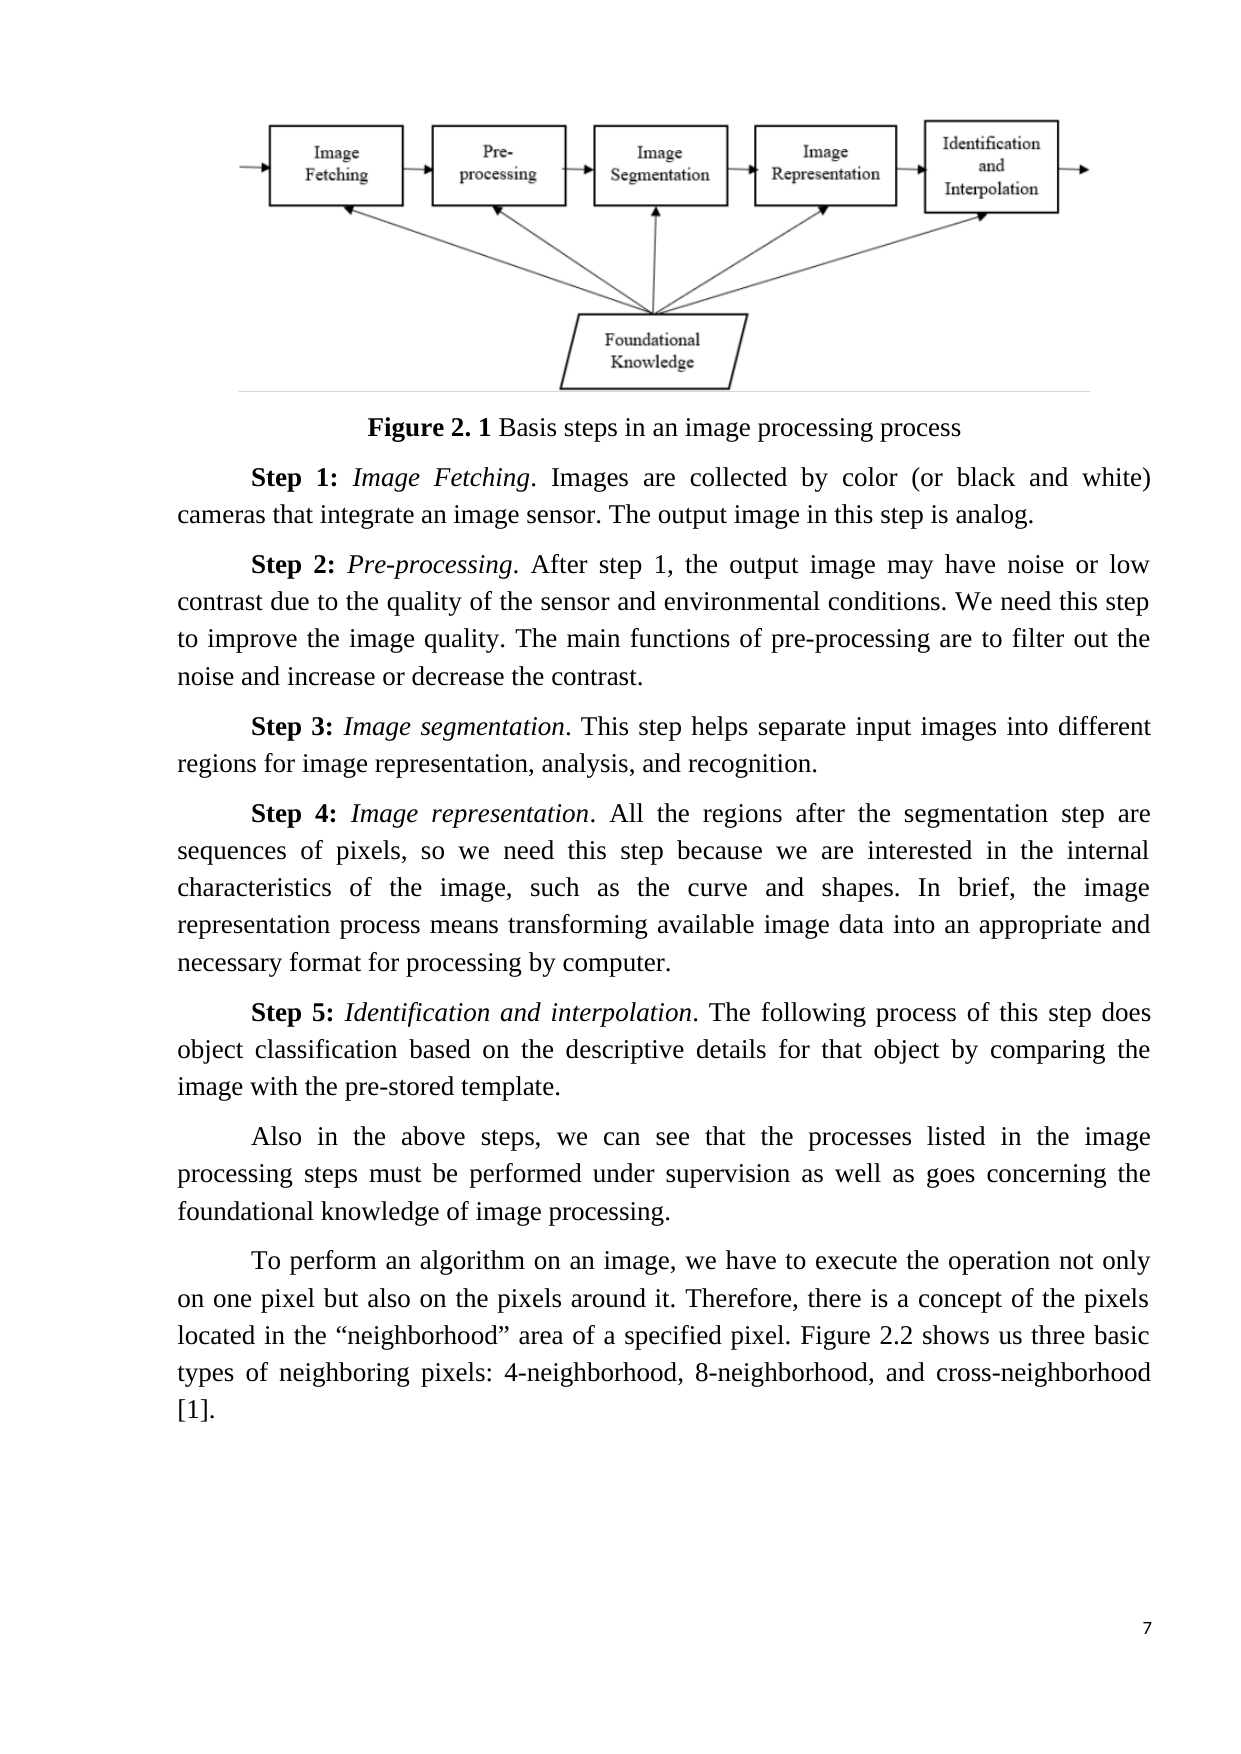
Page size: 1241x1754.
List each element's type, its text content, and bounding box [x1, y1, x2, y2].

text Step 3: Image segmentation. This step helps separate input images into different regions for image representation, analysis, and recognition. [177, 709, 1152, 778]
text Figure 2. 1 Basis steps in an image processing process [177, 411, 1152, 442]
text Also in the above steps, we can see that the processes listed in the image processing steps must be performed under supervision as well as goes concerning the foundational knowledge of image processing. [177, 1120, 1152, 1226]
text To perform an algorithm on an image, we have to execute the operation not only on one pixel but also on the pixels around it. Therefore, there is a concept of the pixels located in the “neighborhood” area of a specified pixel. Figure 2.2 shows us three basic types of neighboring pixels: 4-neighborhood, 8-neighborhood, and cross-neighborhood. [177, 1244, 1152, 1425]
text Step 5: Identification and interpolation. The following process of this step does object classification based on the descriptive details for that object by comparing the image with the pre-stored template. [177, 996, 1152, 1101]
text Step 4: Image representation. All the regions after the segmentation step are sequences of pixels, so we need this step because we are interested in the internal characteristics of the image, such as the curve and shapes. In brief, the image representation process means transforming available image data into an appropriate and necessary format for processing by computer. [177, 797, 1152, 977]
text Step 2: Pre-processing. After step 1, the output image may have noise or low contrast due to the quality of the sensor and environmental conditions. We need this step to improve the image quality. The main functions of pre-processing are to filter out the noise and increase or decrease the contrast. [177, 548, 1152, 691]
picture [238, 118, 1091, 393]
text Step 1: Image Fetching. Images are collected by color (or black and white) cameras that integrate an image sensor. The output image in this step is analog. [177, 461, 1152, 529]
